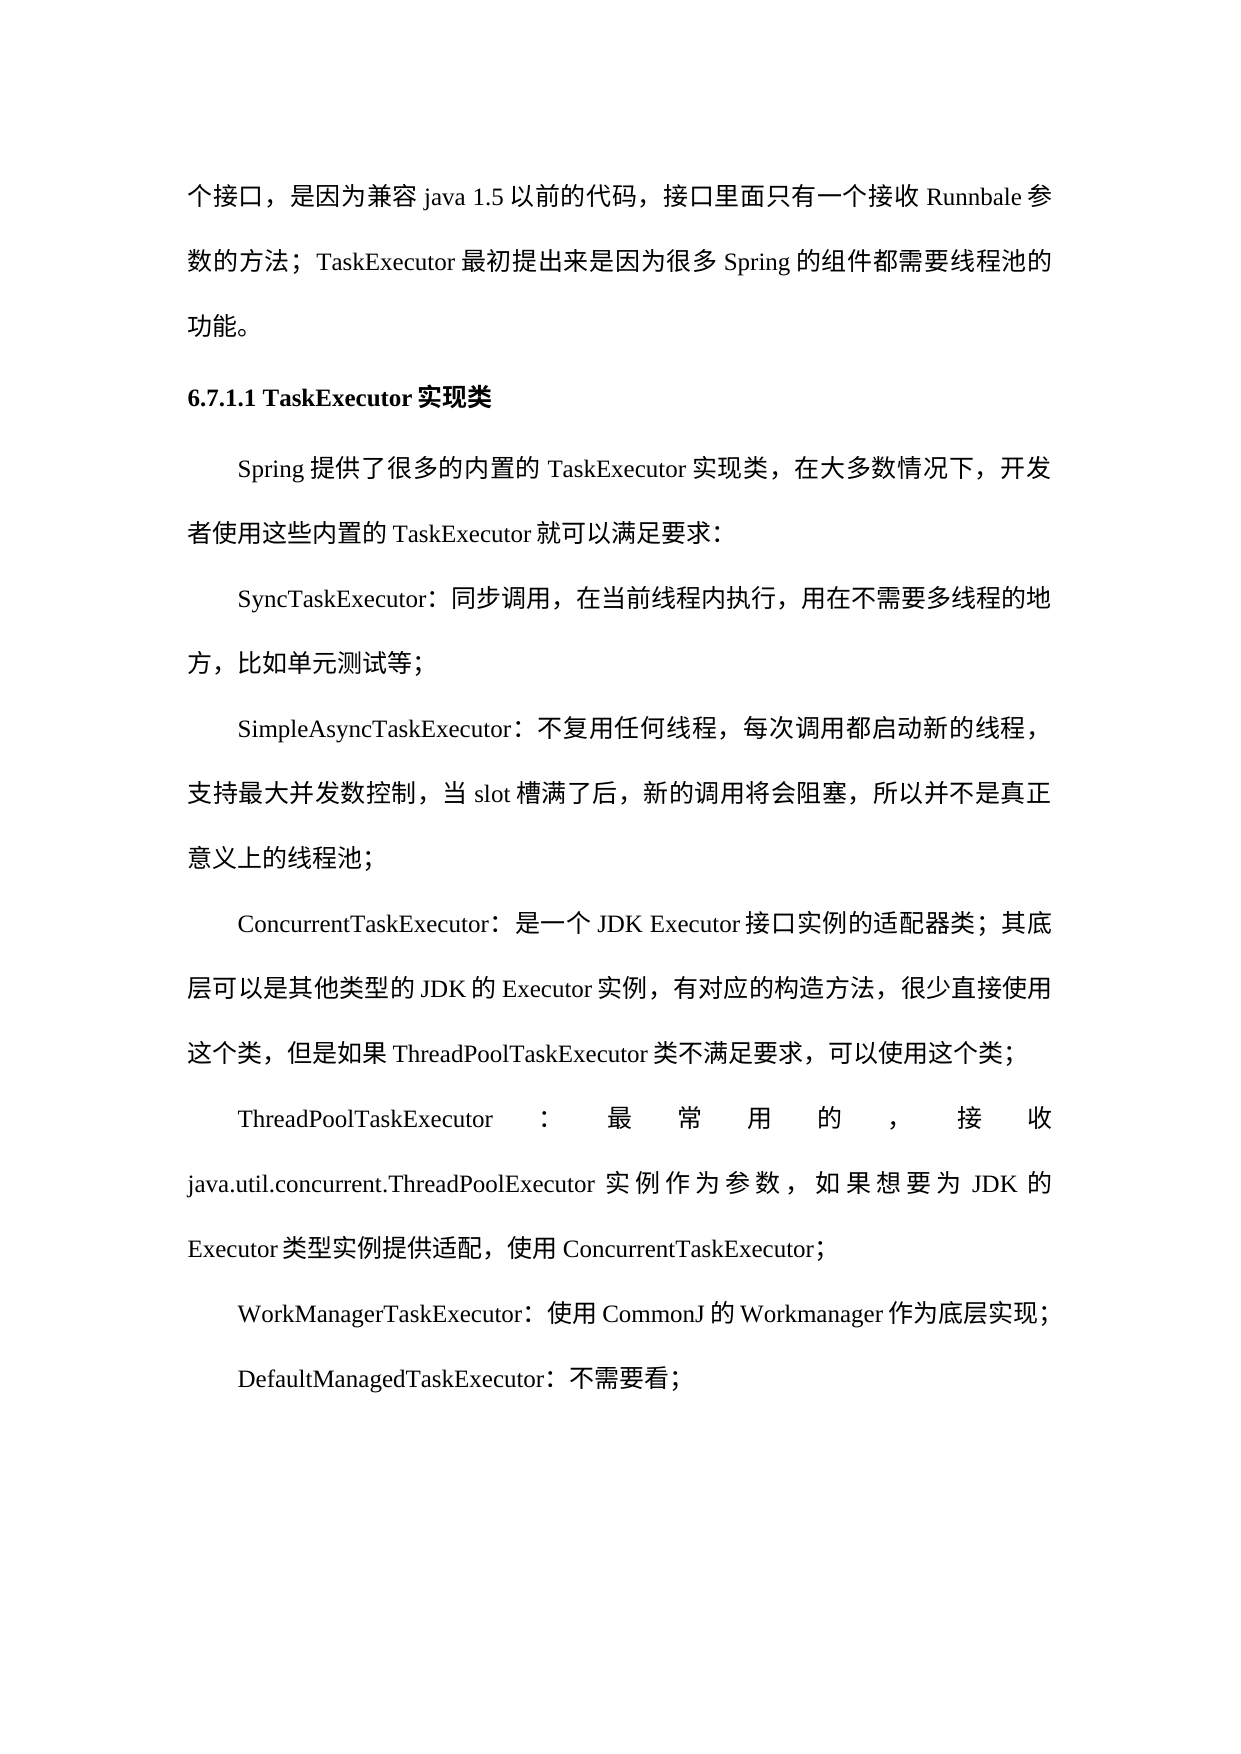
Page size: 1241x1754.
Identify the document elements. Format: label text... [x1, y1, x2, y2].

text ConcurrentTaskExecutor：是一个JDK Executor接口实例的适配器类；其底层可以是其他类型的JDK的Executor实例，有对应的构造方法，很少直接使用这个类，但是如果ThreadPoolTaskExecutor类不满足要求，可以使用这个类； [187, 889, 1053, 1084]
text Spring提供了很多的内置的TaskExecutor实现类，在大多数情况下，开发者使用这些内置的TaskExecutor就可以满足要求： [187, 434, 1053, 564]
subtitle 6.7.1.1 TaskExecutor实现类 [187, 363, 1053, 428]
text SyncTaskExecutor：同步调用，在当前线程内执行，用在不需要多线程的地方，比如单元测试等； [187, 564, 1053, 694]
text WorkManagerTaskExecutor：使用CommonJ的Workmanager作为底层实现； [187, 1279, 1053, 1344]
text SimpleAsyncTaskExecutor：不复用任何线程，每次调用都启动新的线程，支持最大并发数控制，当slot槽满了后，新的调用将会阻塞，所以并不是真正意义上的线程池； [187, 694, 1053, 889]
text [187, 162, 1053, 357]
text ThreadPoolTaskExecutor：最常用的，接收java.util.concurrent.ThreadPoolExecutor实例作为参数，如果想要为JDK的Executor类型实例提供适配，使用ConcurrentTaskExecutor； [187, 1084, 1053, 1279]
text DefaultManagedTaskExecutor：不需要看； [187, 1344, 1053, 1409]
